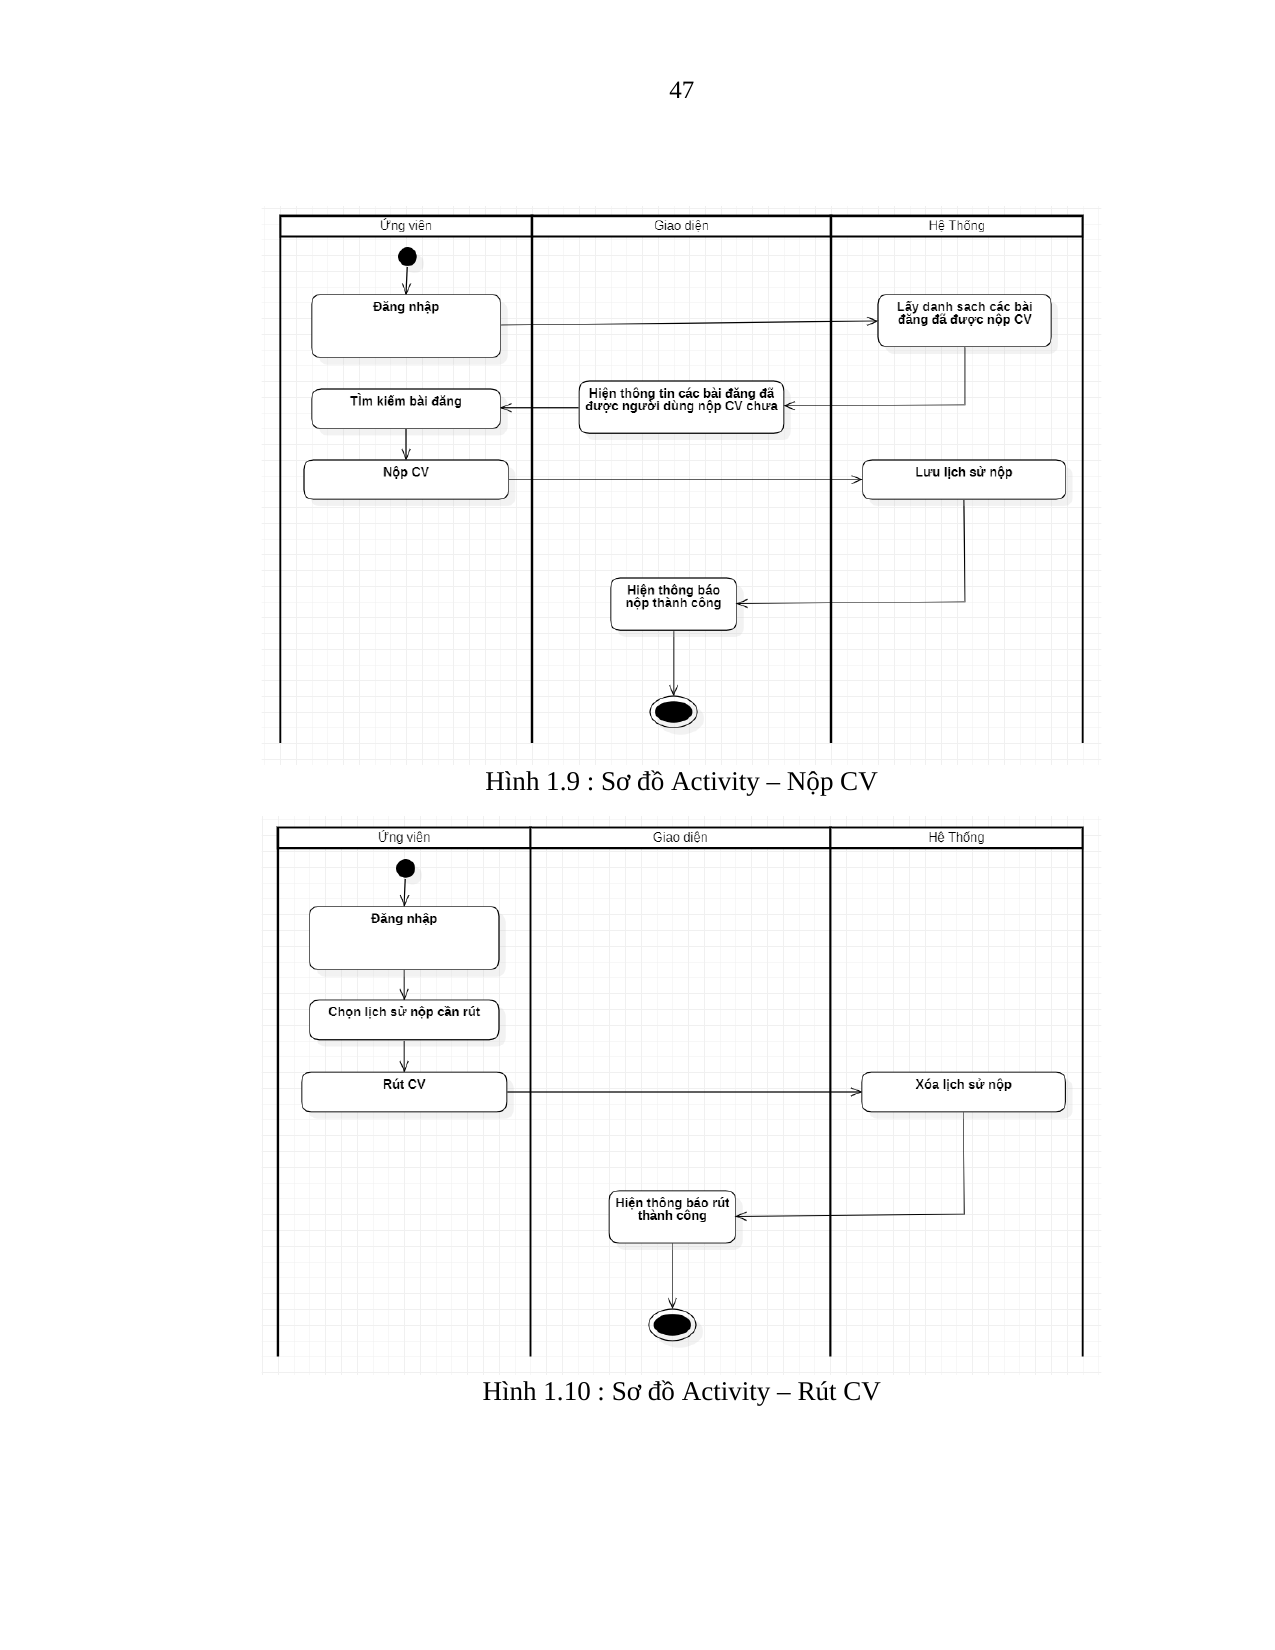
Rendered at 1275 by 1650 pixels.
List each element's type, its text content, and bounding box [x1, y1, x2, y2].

picture [261, 206, 1102, 765]
picture [261, 816, 1102, 1375]
